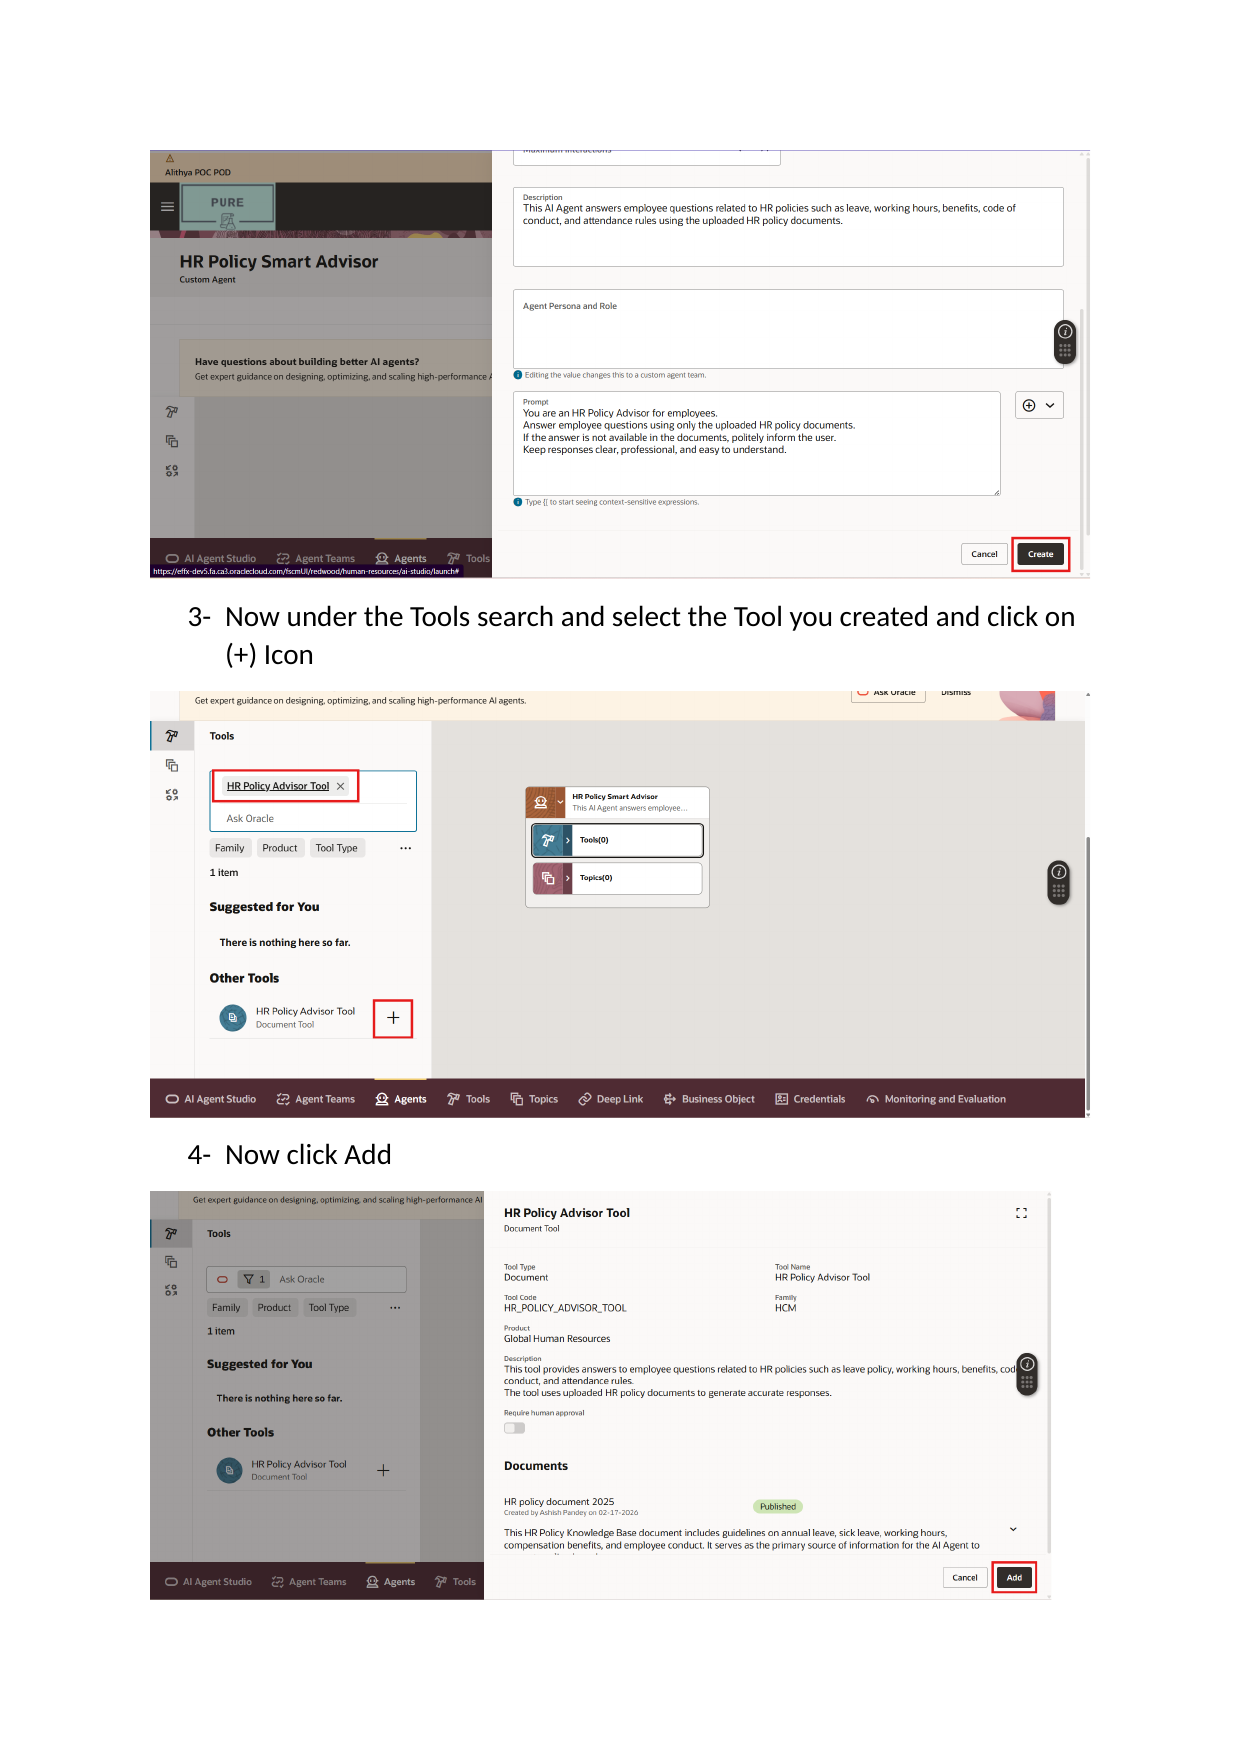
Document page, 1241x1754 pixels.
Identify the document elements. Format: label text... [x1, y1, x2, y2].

picture [150, 691, 1091, 1118]
picture [150, 1191, 1052, 1600]
list Now under the Tools search and select the Tool you created and click on (+) Icon [187, 598, 1090, 672]
list Now click Add [187, 1136, 1090, 1172]
picture [150, 150, 1091, 579]
